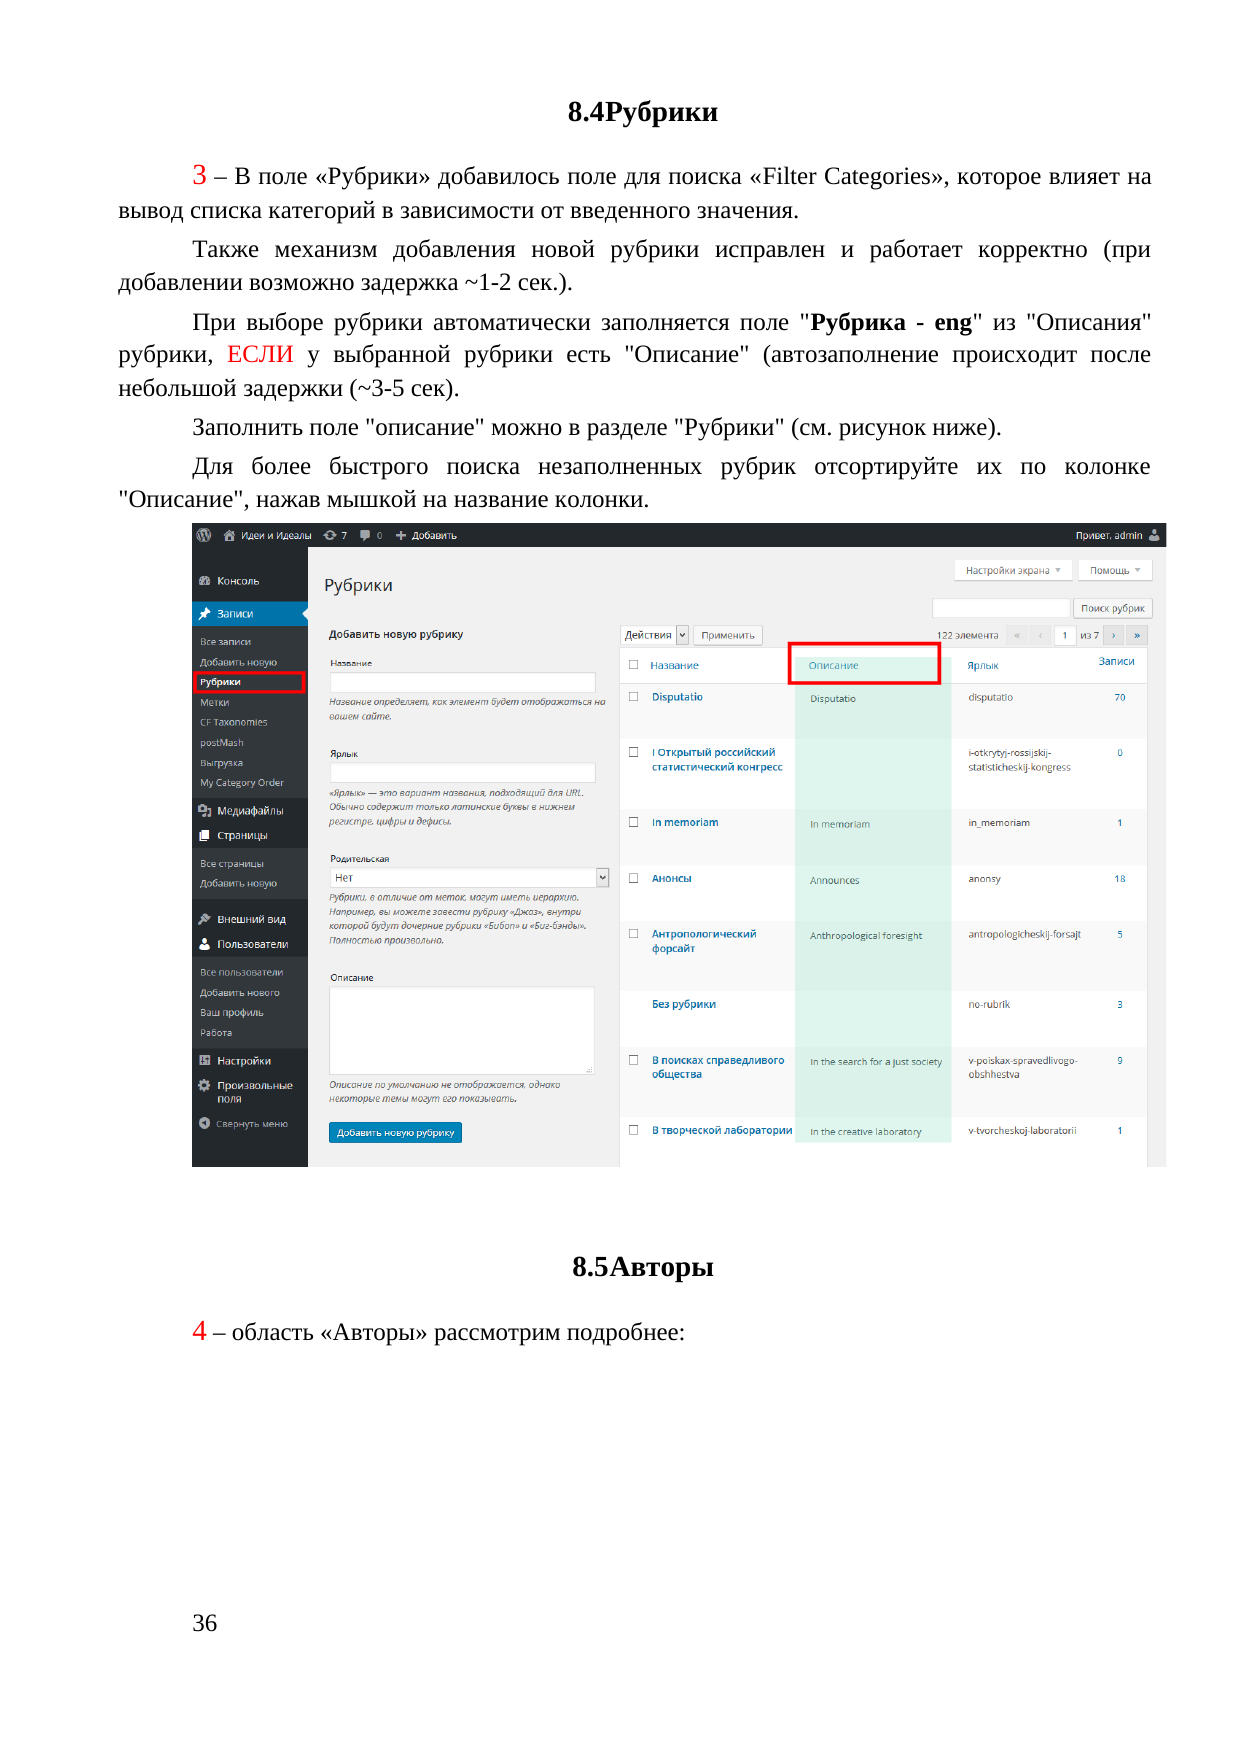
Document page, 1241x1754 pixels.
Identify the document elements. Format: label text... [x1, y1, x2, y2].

picture [192, 523, 1167, 1167]
text Авторы [134, 1249, 1152, 1283]
text Рубрики [134, 94, 1152, 127]
text Также механизм добавления новой рубрики исправлен и работает корректно (при добавлении возможно задержка ~1-2 сек.). [118, 234, 1152, 296]
picture [201, 608, 209, 617]
text 3 – В поле «Рубрики» добавилось поле для поиска «Filter Categories», которое влияет на вывод списка категорий в зависимости от введенного значения. [118, 157, 1152, 224]
text Заполнить поле "описание" можно в разделе "Рубрики" (см. рисунок ниже). [118, 412, 1152, 441]
text При выборе рубрики автоматически заполняется поле "Рубрика - eng" из "Описания" рубрики, ЕСЛИ у выбранной рубрики есть "Описание" (автозаполнение происходит после небольшой задержки (~3-5 сек). [118, 307, 1152, 401]
text 4 – область «Авторы» рассмотрим подробнее: [118, 1313, 1152, 1346]
text Для более быстрого поиска незаполненных рубрик отсортируйте их по колонке "Описание", нажав мышкой на название колонки. [118, 451, 1152, 513]
